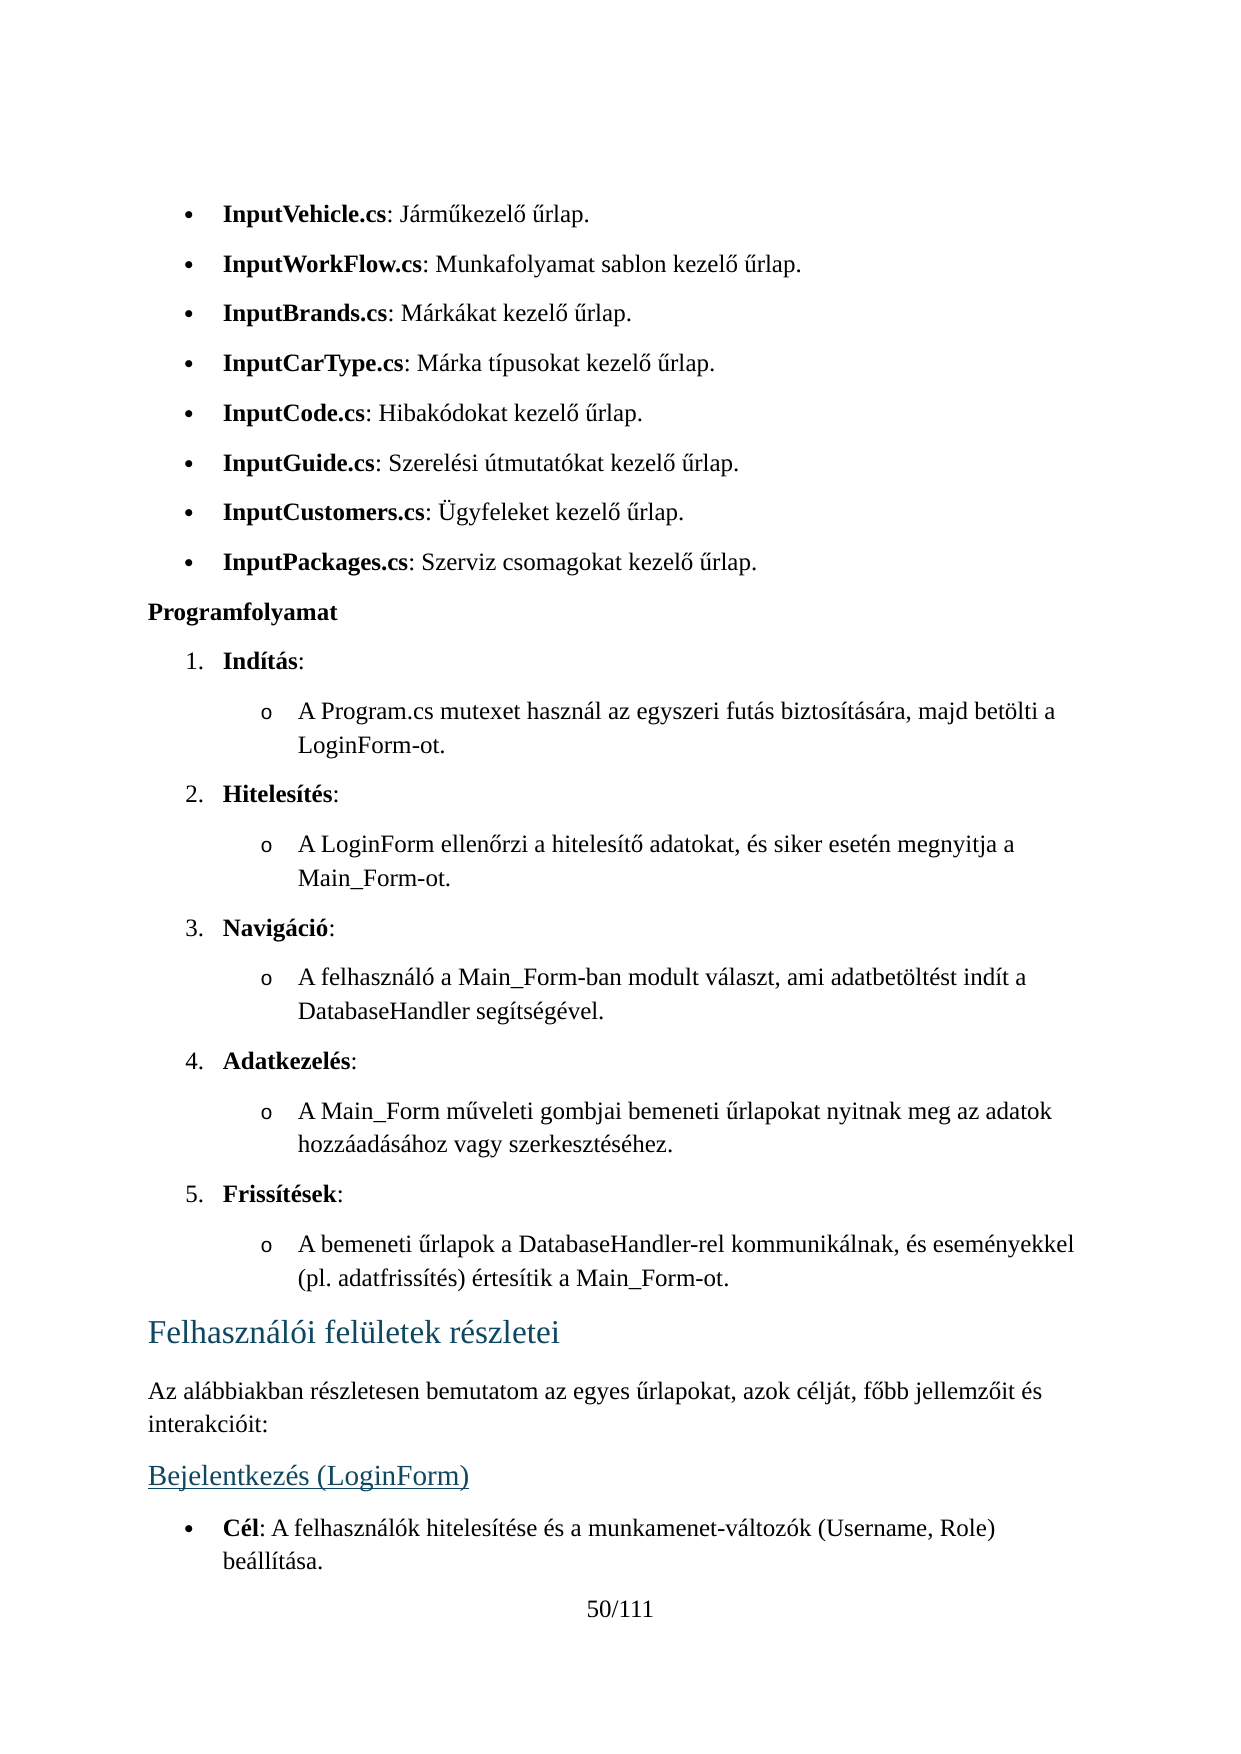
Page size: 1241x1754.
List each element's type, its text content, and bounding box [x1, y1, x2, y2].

list InputCode.cs: Hibakódokat kezelő űrlap. [185, 398, 1092, 427]
list A Main_Form műveleti gombjai bemeneti űrlapokat nyitnak meg az adatok hozzáadásához vagy szerkesztéséhez. [260, 1096, 1092, 1158]
text Programfolyamat [148, 597, 1092, 625]
list InputVehicle.cs: Járműkezelő űrlap. [185, 199, 1092, 228]
list Indítás: [185, 646, 1092, 675]
list InputCustomers.cs: Ügyfeleket kezelő űrlap. [185, 497, 1092, 526]
list A LoginForm ellenőrzi a hitelesítő adatokat, és siker esetén megnyitja a Main_Form-ot. [260, 829, 1092, 892]
list A felhasználó a Main_Form-ban modult választ, ami adatbetöltést indít a DatabaseHandler segítségével. [260, 962, 1092, 1025]
list InputWorkFlow.cs: Munkafolyamat sablon kezelő űrlap. [185, 249, 1092, 278]
list InputCarType.cs: Márka típusokat kezelő űrlap. [185, 348, 1092, 377]
list A Program.cs mutexet használ az egyszeri futás biztosítására, majd betölti a LoginForm-ot. [260, 696, 1092, 759]
list Navigáció: [185, 913, 1092, 942]
list Cél: A felhasználók hitelesítése és a munkamenet-változók (Username, Role) beállítása. [185, 1513, 1092, 1575]
text Az alábbiakban részletesen bemutatom az egyes űrlapokat, azok célját, főbb jellemzőit és interakcióit: [148, 1376, 1092, 1438]
list Adatkezelés: [185, 1046, 1092, 1075]
subtitle Felhasználói felületek részletei [148, 1312, 1092, 1351]
list A bemeneti űrlapok a DatabaseHandler-rel kommunikálnak, és eseményekkel (pl. adatfrissítés) értesítik a Main_Form-ot. [260, 1229, 1092, 1292]
list Frissítések: [185, 1179, 1092, 1208]
subtitle Bejelentkezés (LoginForm) [148, 1458, 1092, 1492]
list Hitelesítés: [185, 779, 1092, 808]
list InputGuide.cs: Szerelési útmutatókat kezelő űrlap. [185, 448, 1092, 476]
list InputBrands.cs: Márkákat kezelő űrlap. [185, 298, 1092, 327]
list InputPackages.cs: Szerviz csomagokat kezelő űrlap. [185, 547, 1092, 576]
